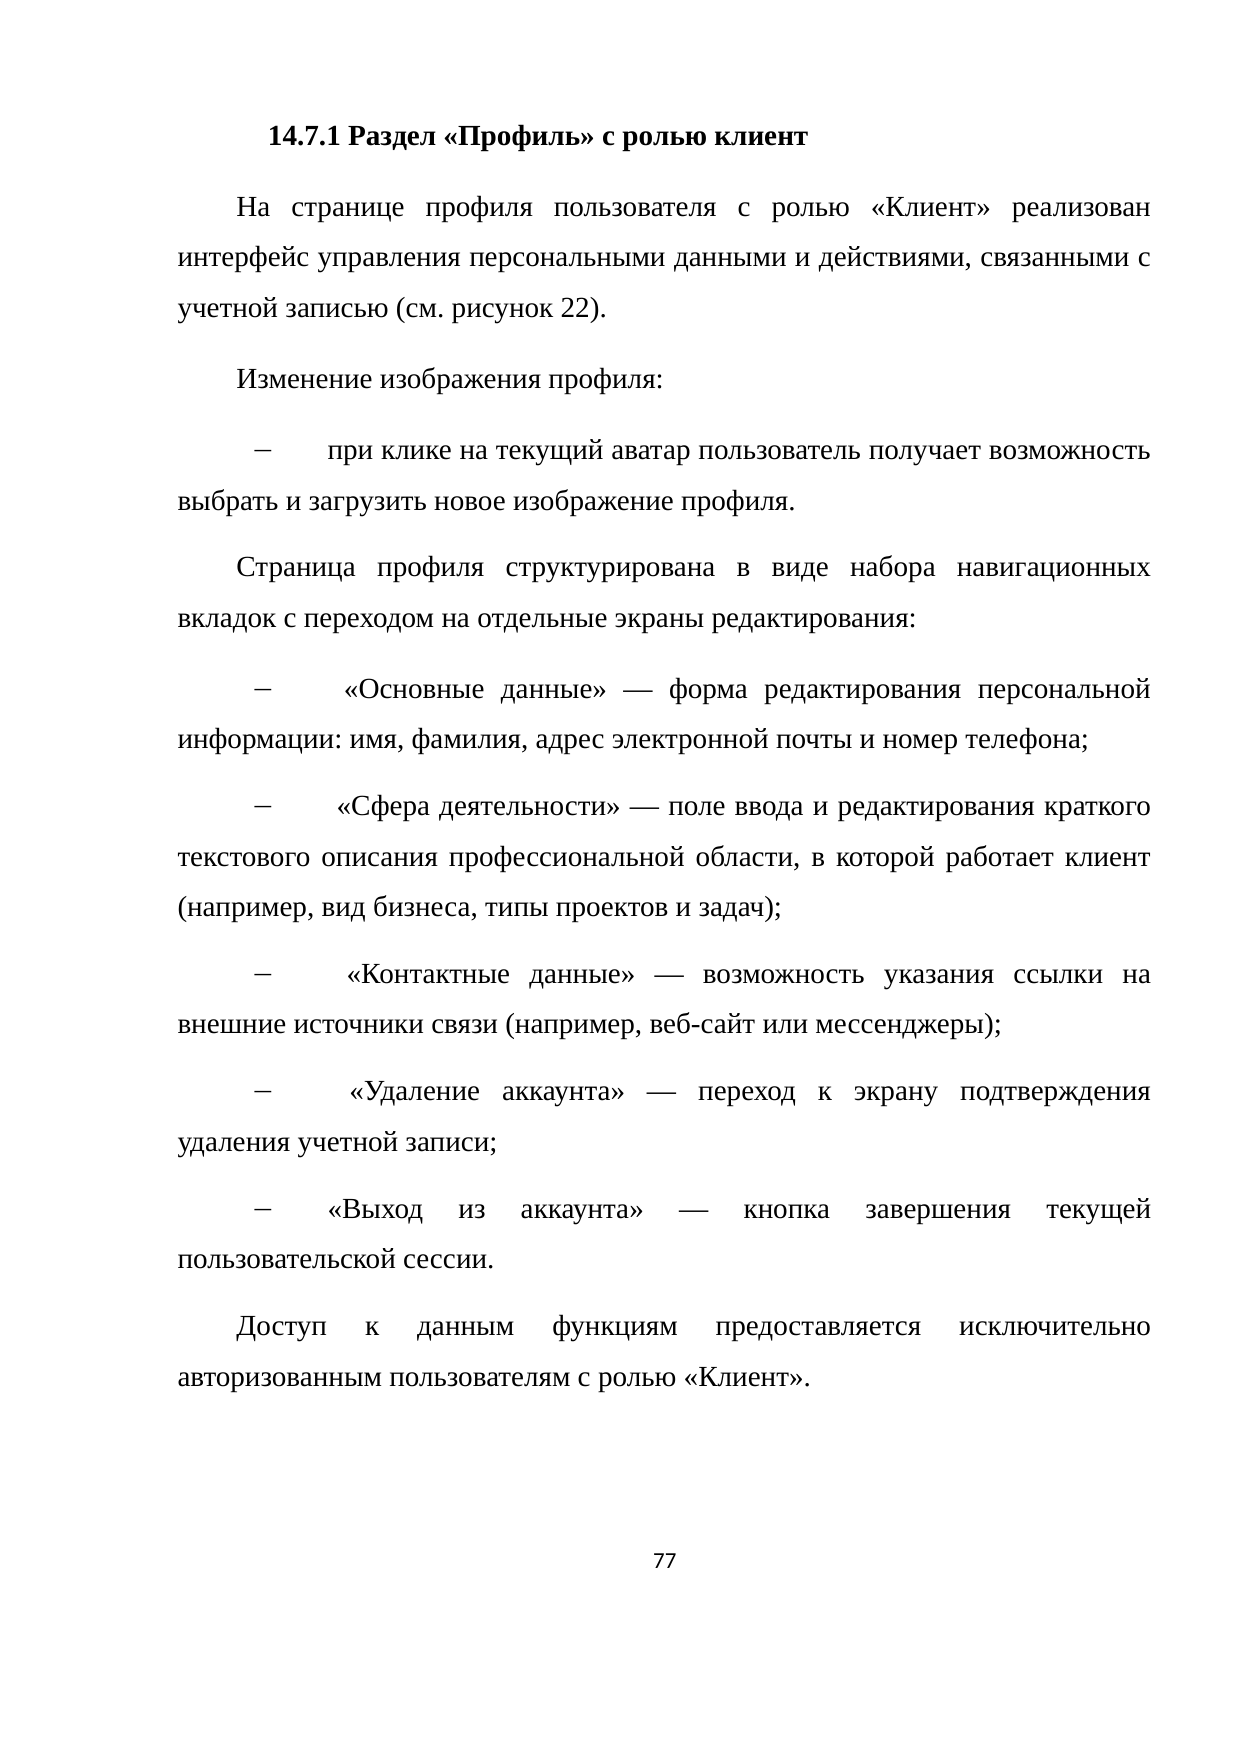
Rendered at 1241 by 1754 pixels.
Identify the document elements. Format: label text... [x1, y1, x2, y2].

text «Выход из аккаунта» — кнопка завершения текущей пользовательской сессии. [177, 1191, 1152, 1275]
text Изменение изображения профиля: [177, 361, 1152, 394]
text «Контактные данные» — возможность указания ссылки на внешние источники связи (например, веб-сайт или мессенджеры); [177, 956, 1152, 1040]
text «Удаление аккаунта» — переход к экрану подтверждения удаления учетной записи; [177, 1073, 1152, 1157]
text «Сфера деятельности» — поле ввода и редактирования краткого текстового описания профессиональной области, в которой работает клиент (например, вид бизнеса, типы проектов и задач); [177, 788, 1152, 923]
text при клике на текущий аватар пользователь получает возможность выбрать и загрузить новое изображение профиля. [177, 432, 1152, 516]
text Раздел «Профиль» с ролью клиент [268, 118, 1152, 152]
text На странице профиля пользователя с ролью «Клиент» реализован интерфейс управления персональными данными и действиями, связанными с учетной записью (см. рисунок 22). [177, 189, 1152, 323]
text Страница профиля структурирована в виде набора навигационных вкладок с переходом на отдельные экраны редактирования: [177, 549, 1152, 633]
text Доступ к данным функциям предоставляется исключительно авторизованным пользователям с ролью «Клиент». [177, 1308, 1152, 1392]
text «Основные данные» — форма редактирования персональной информации: имя, фамилия, адрес электронной почты и номер телефона; [177, 671, 1152, 755]
